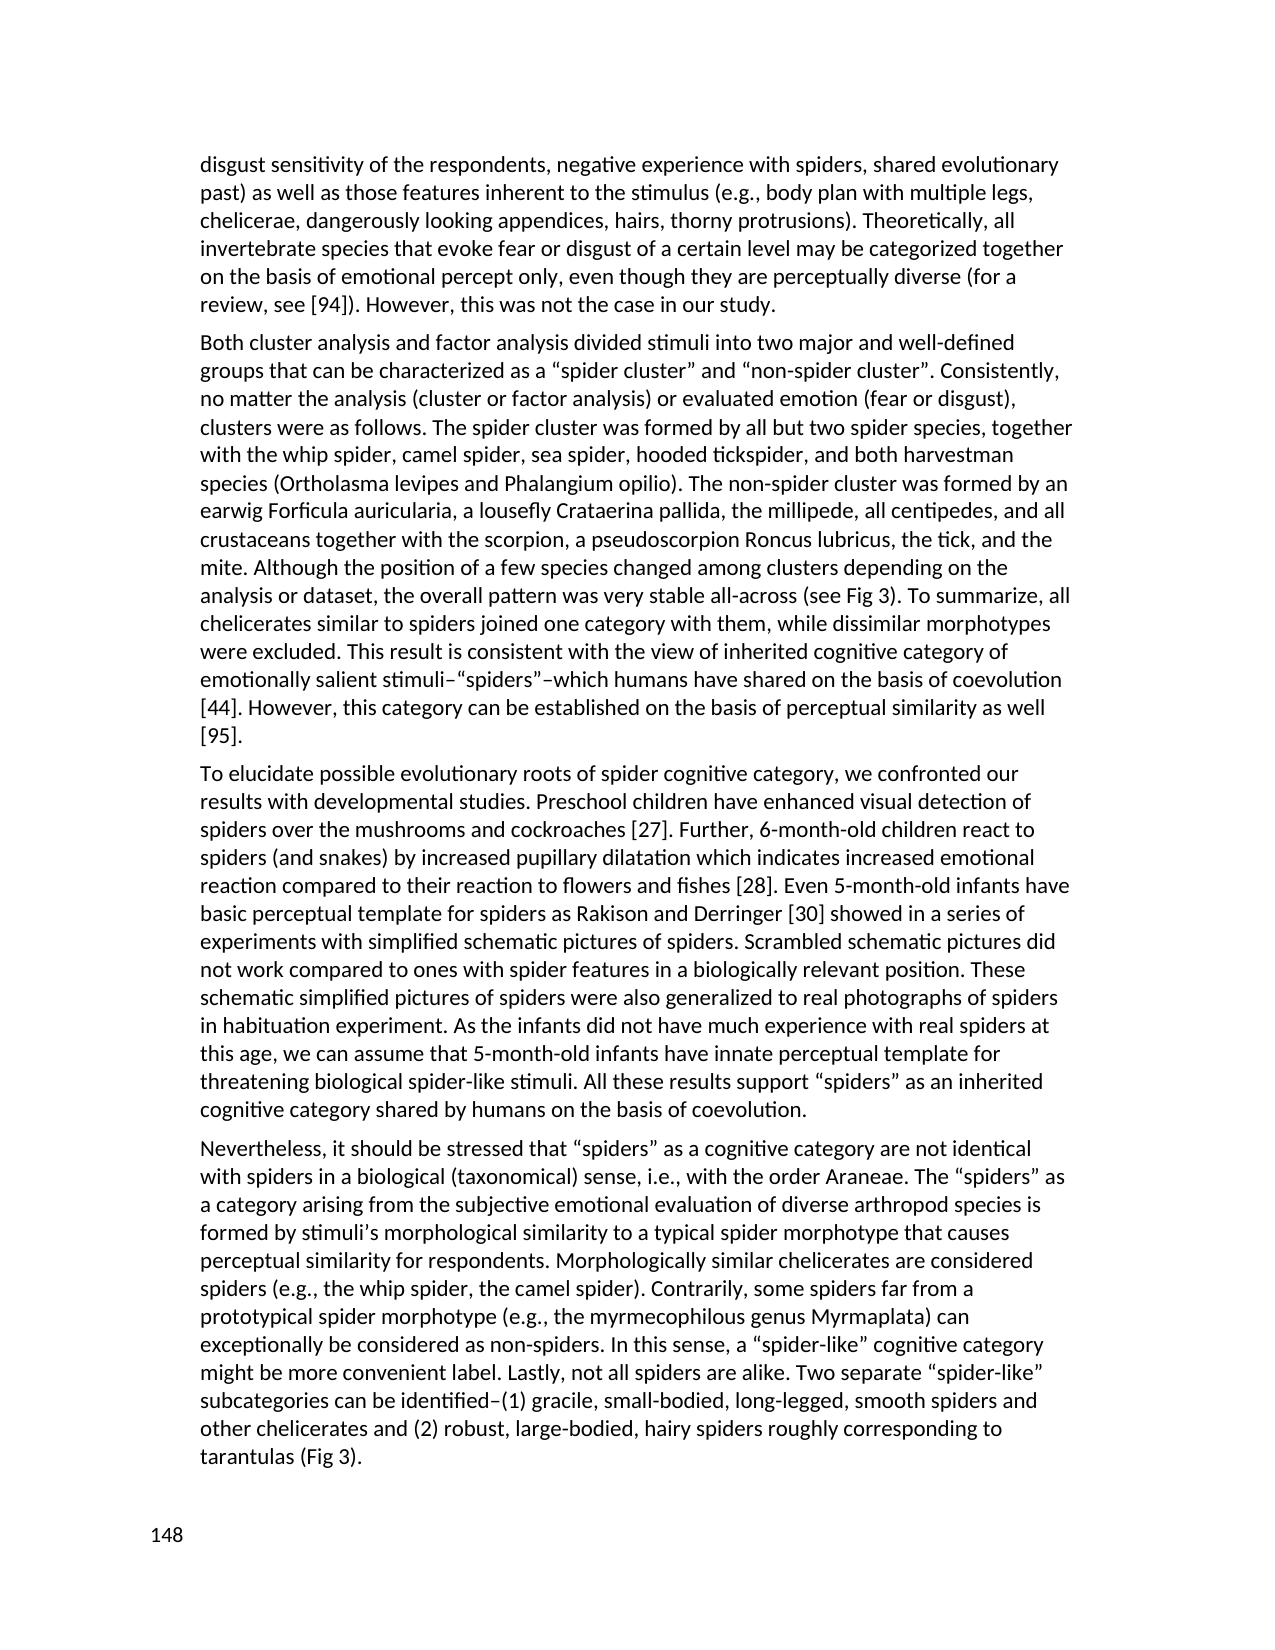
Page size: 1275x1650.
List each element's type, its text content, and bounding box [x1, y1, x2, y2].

text To elucidate possible evolutionary roots of spider cognitive category, we confronted our results with developmental studies. Preschool children have enhanced visual detection of spiders over the mushrooms and cockroaches [27]. Further, 6-month-old children react to spiders (and snakes) by increased pupillary dilatation which indicates increased emotional reaction compared to their reaction to flowers and fishes [28]. Even 5-month-old infants have basic perceptual template for spiders as Rakison and Derringer [30] showed in a series of experiments with simplified schematic pictures of spiders. Scrambled schematic pictures did not work compared to ones with spider features in a biologically relevant position. These schematic simplified pictures of spiders were also generalized to real photographs of spiders in habituation experiment. As the infants did not have much experience with real spiders at this age, we can assume that 5-month-old infants have innate perceptual template for threatening biological spider-like stimuli. All these results support “spiders” as an inherited cognitive category shared by humans on the basis of coevolution. [200, 759, 1075, 1123]
text Both cluster analysis and factor analysis divided stimuli into two major and well-defined groups that can be characterized as a “spider cluster” and “non-spider cluster”. Consistently, no matter the analysis (cluster or factor analysis) or evaluated emotion (fear or disgust), clusters were as follows. The spider cluster was formed by all but two spider species, together with the whip spider, camel spider, sea spider, hooded tickspider, and both harvestman species (Ortholasma levipes and Phalangium opilio). The non-spider cluster was formed by an earwig Forficula auricularia, a lousefly Crataerina pallida, the millipede, all centipedes, and all crustaceans together with the scorpion, a pseudoscorpion Roncus lubricus, the tick, and the mite. Although the position of a few species changed among clusters depending on the analysis or dataset, the overall pattern was very stable all-across (see Fig 3). To summarize, all chelicerates similar to spiders joined one category with them, while dissimilar morphotypes were excluded. This result is consistent with the view of inherited cognitive category of emotionally salient stimuli–“spiders”–which humans have shared on the basis of coevolution [44]. However, this category can be established on the basis of perceptual similarity as well [95]. [200, 328, 1075, 749]
text Nevertheless, it should be stressed that “spiders” as a cognitive category are not identical with spiders in a biological (taxonomical) sense, i.e., with the order Araneae. The “spiders” as a category arising from the subjective emotional evaluation of diverse arthropod species is formed by stimuli’s morphological similarity to a typical spider morphotype that causes perceptual similarity for respondents. Morphologically similar chelicerates are considered spiders (e.g., the whip spider, the camel spider). Contrarily, some spiders far from a prototypical spider morphotype (e.g., the myrmecophilous genus Myrmaplata) can exceptionally be considered as non-spiders. In this sense, a “spider-like” cognitive category might be more convenient label. Lastly, not all spiders are alike. Two separate “spider-like” subcategories can be identified–(1) gracile, small-bodied, long-legged, smooth spiders and other chelicerates and (2) robust, large-bodied, hairy spiders roughly corresponding to tarantulas (Fig 3). [200, 1134, 1075, 1470]
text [200, 150, 1075, 318]
